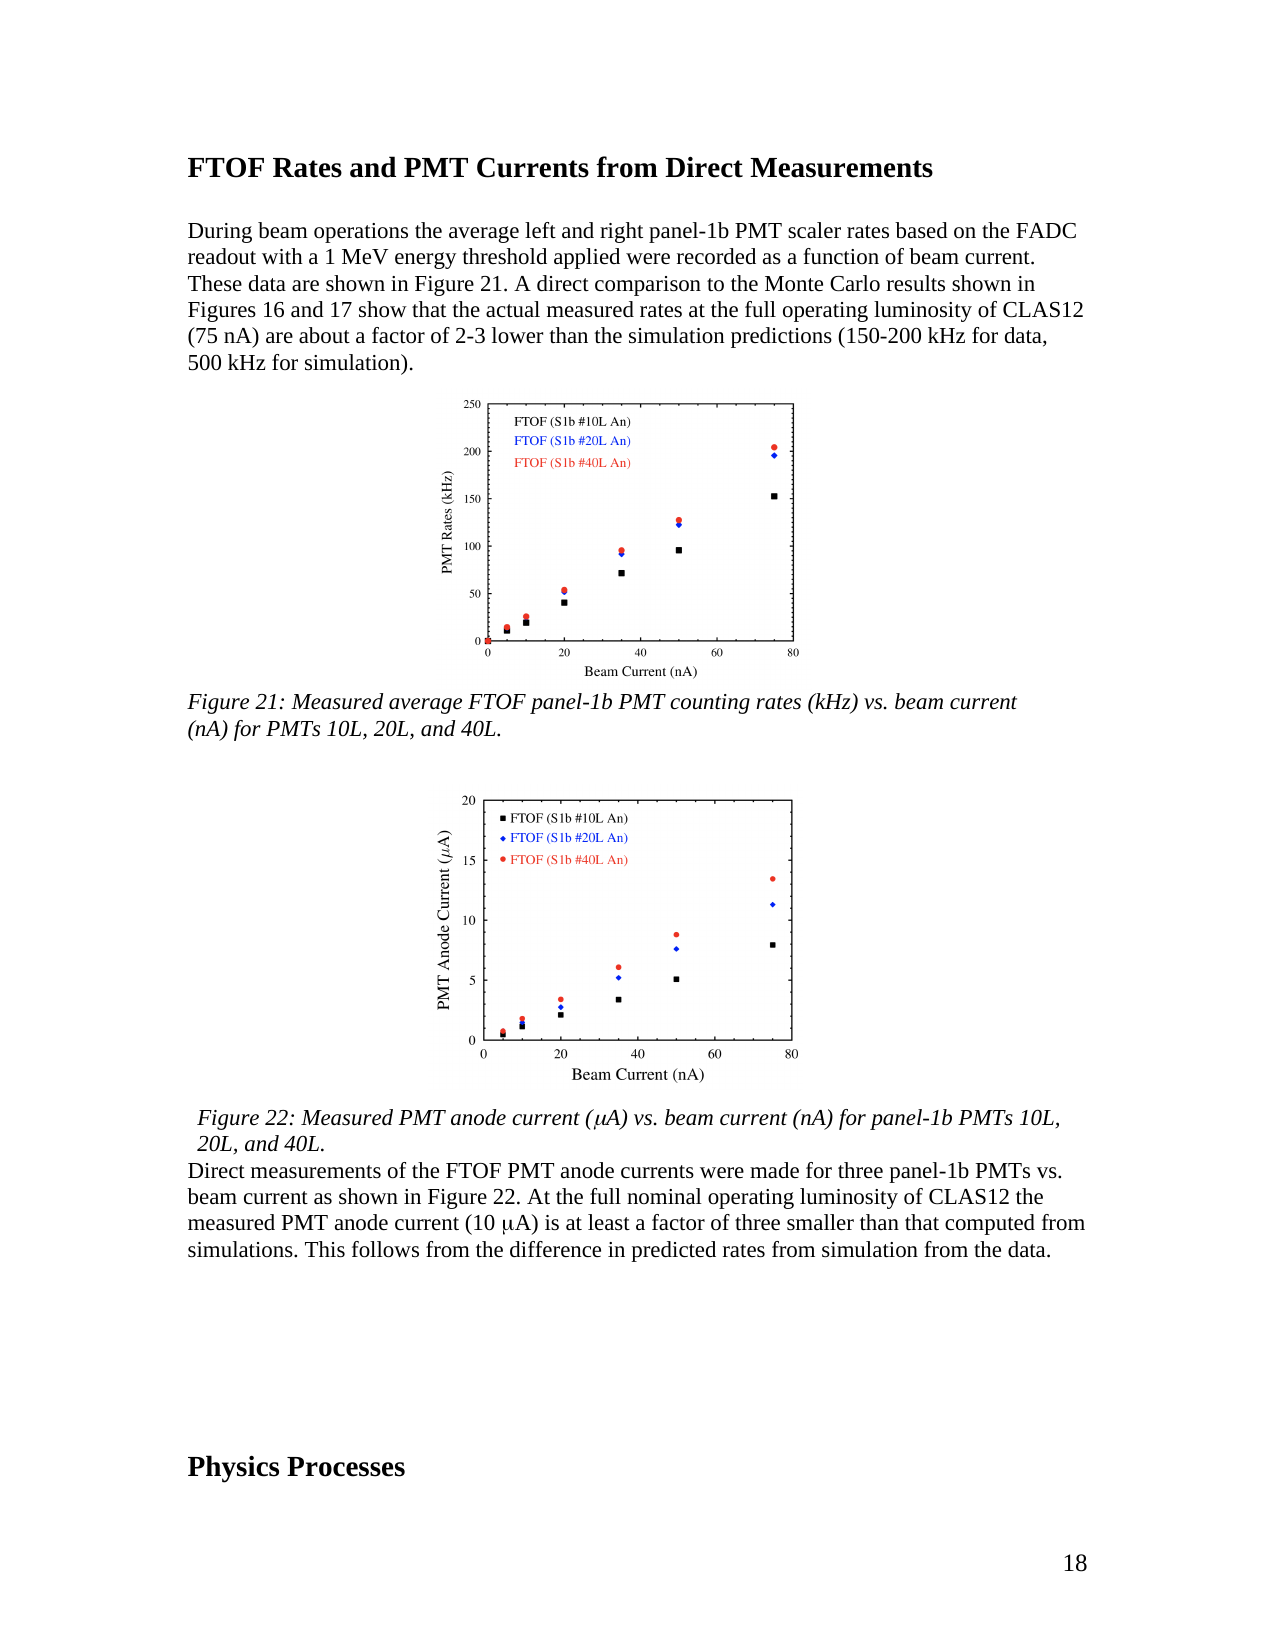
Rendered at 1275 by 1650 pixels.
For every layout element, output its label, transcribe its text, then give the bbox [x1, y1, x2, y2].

picture [427, 784, 804, 1090]
picture [436, 388, 812, 690]
text FTOF Rates and PMT Currents from Direct Measurements [187, 150, 1087, 183]
text During beam operations the average left and right panel-1b PMT scaler rates based on the FADC readout with a 1 MeV energy threshold applied were recorded as a function of beam current. These data are shown in Figure 21. A direct comparison to the Monte Carlo results shown in Figures 16 and 17 show that the actual measured rates at the full operating luminosity of CLAS12 (75 nA) are about a factor of 2-3 lower than the simulation predictions (150-200 kHz for data, 500 kHz for simulation). [187, 217, 1087, 375]
text Physics Processes [187, 1415, 1087, 1482]
